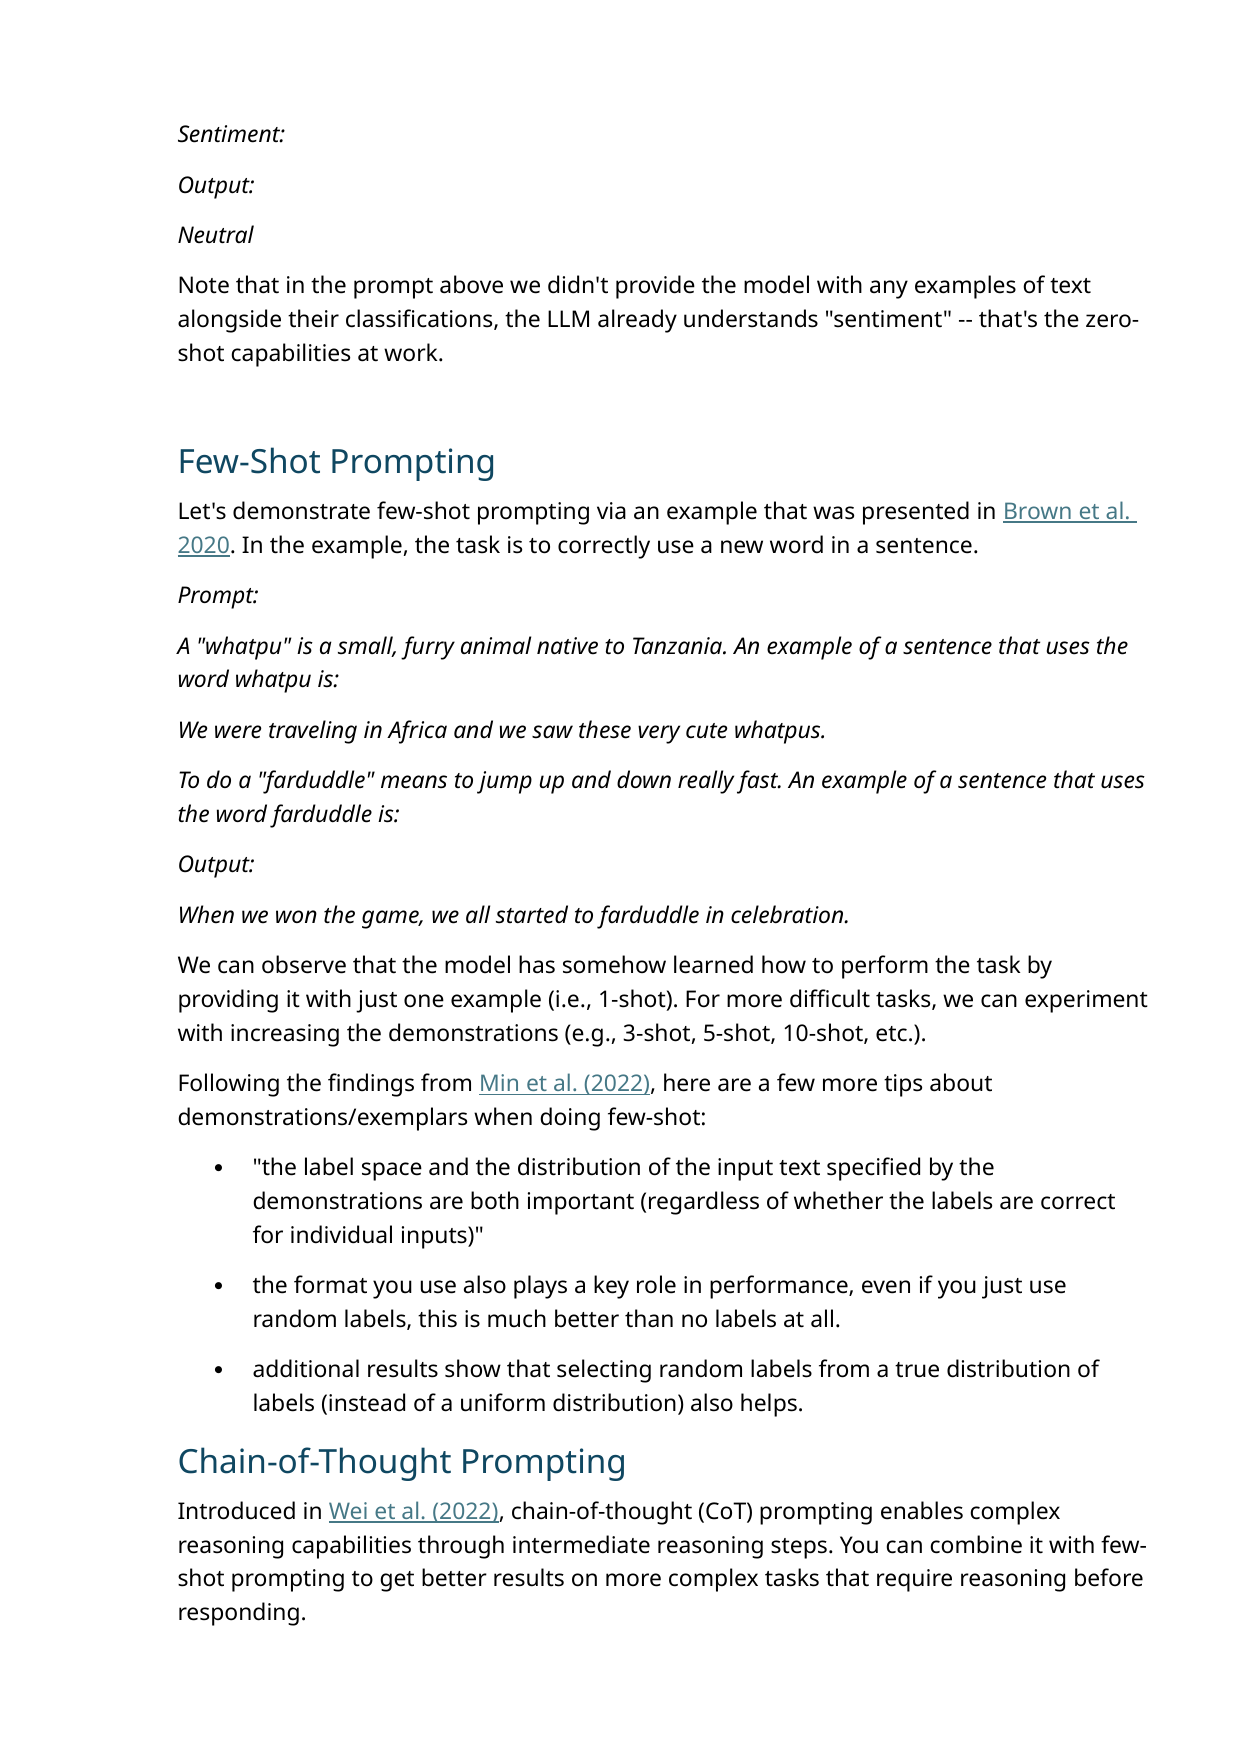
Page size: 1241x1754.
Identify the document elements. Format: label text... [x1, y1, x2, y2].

subtitle Few-Shot Prompting [177, 438, 1152, 483]
text A "whatpu" is a small, furry animal native to Tanzania. An example of a sentence that uses the word whatpu is: [177, 629, 1152, 694]
subtitle Chain-of-Thought Prompting [177, 1437, 1152, 1483]
text Introduced in Wei et al. (2022), chain-of-thought (CoT) prompting enables complex reasoning capabilities through intermediate reasoning steps. You can combine it with few-shot prompting to get better results on more complex tasks that require reasoning before responding. [177, 1495, 1152, 1627]
list "the label space and the distribution of the input text specified by the demonstrations are both important (regardless of whether the labels are correct for individual inputs)" [215, 1151, 1152, 1250]
text Output: [177, 168, 1152, 200]
text To do a "farduddle" means to jump up and down really fast. An example of a sentence that uses the word farduddle is: [177, 764, 1152, 829]
text Prompt: [177, 579, 1152, 610]
text Let's demonstrate few-shot prompting via an example that was presented in Brown et al. 2020. In the example, the task is to correctly use a new word in a sentence. [177, 495, 1152, 560]
text Output: [177, 848, 1152, 879]
text Sentiment: [177, 118, 1152, 149]
text We were traveling in Africa and we saw these very cute whatpus. [177, 714, 1152, 745]
list additional results show that selecting random labels from a true distribution of labels (instead of a uniform distribution) also helps. [215, 1353, 1152, 1418]
text Note that in the prompt above we didn't provide the model with any examples of text alongside their classifications, the LLM already understands "sentiment" -- that's the zero-shot capabilities at work. [177, 269, 1152, 368]
text We can observe that the model has somehow learned how to perform the task by providing it with just one example (i.e., 1-shot). For more difficult tasks, we can experiment with increasing the demonstrations (e.g., 3-shot, 5-shot, 10-shot, etc.). [177, 949, 1152, 1048]
list the format you use also plays a key role in performance, even if you just use random labels, this is much better than no labels at all. [215, 1269, 1152, 1334]
text Following the findings from Min et al. (2022), here are a few more tips about demonstrations/exemplars when doing few-shot: [177, 1067, 1152, 1132]
text Neutral [177, 219, 1152, 250]
text When we won the game, we all started to farduddle in celebration. [177, 899, 1152, 930]
